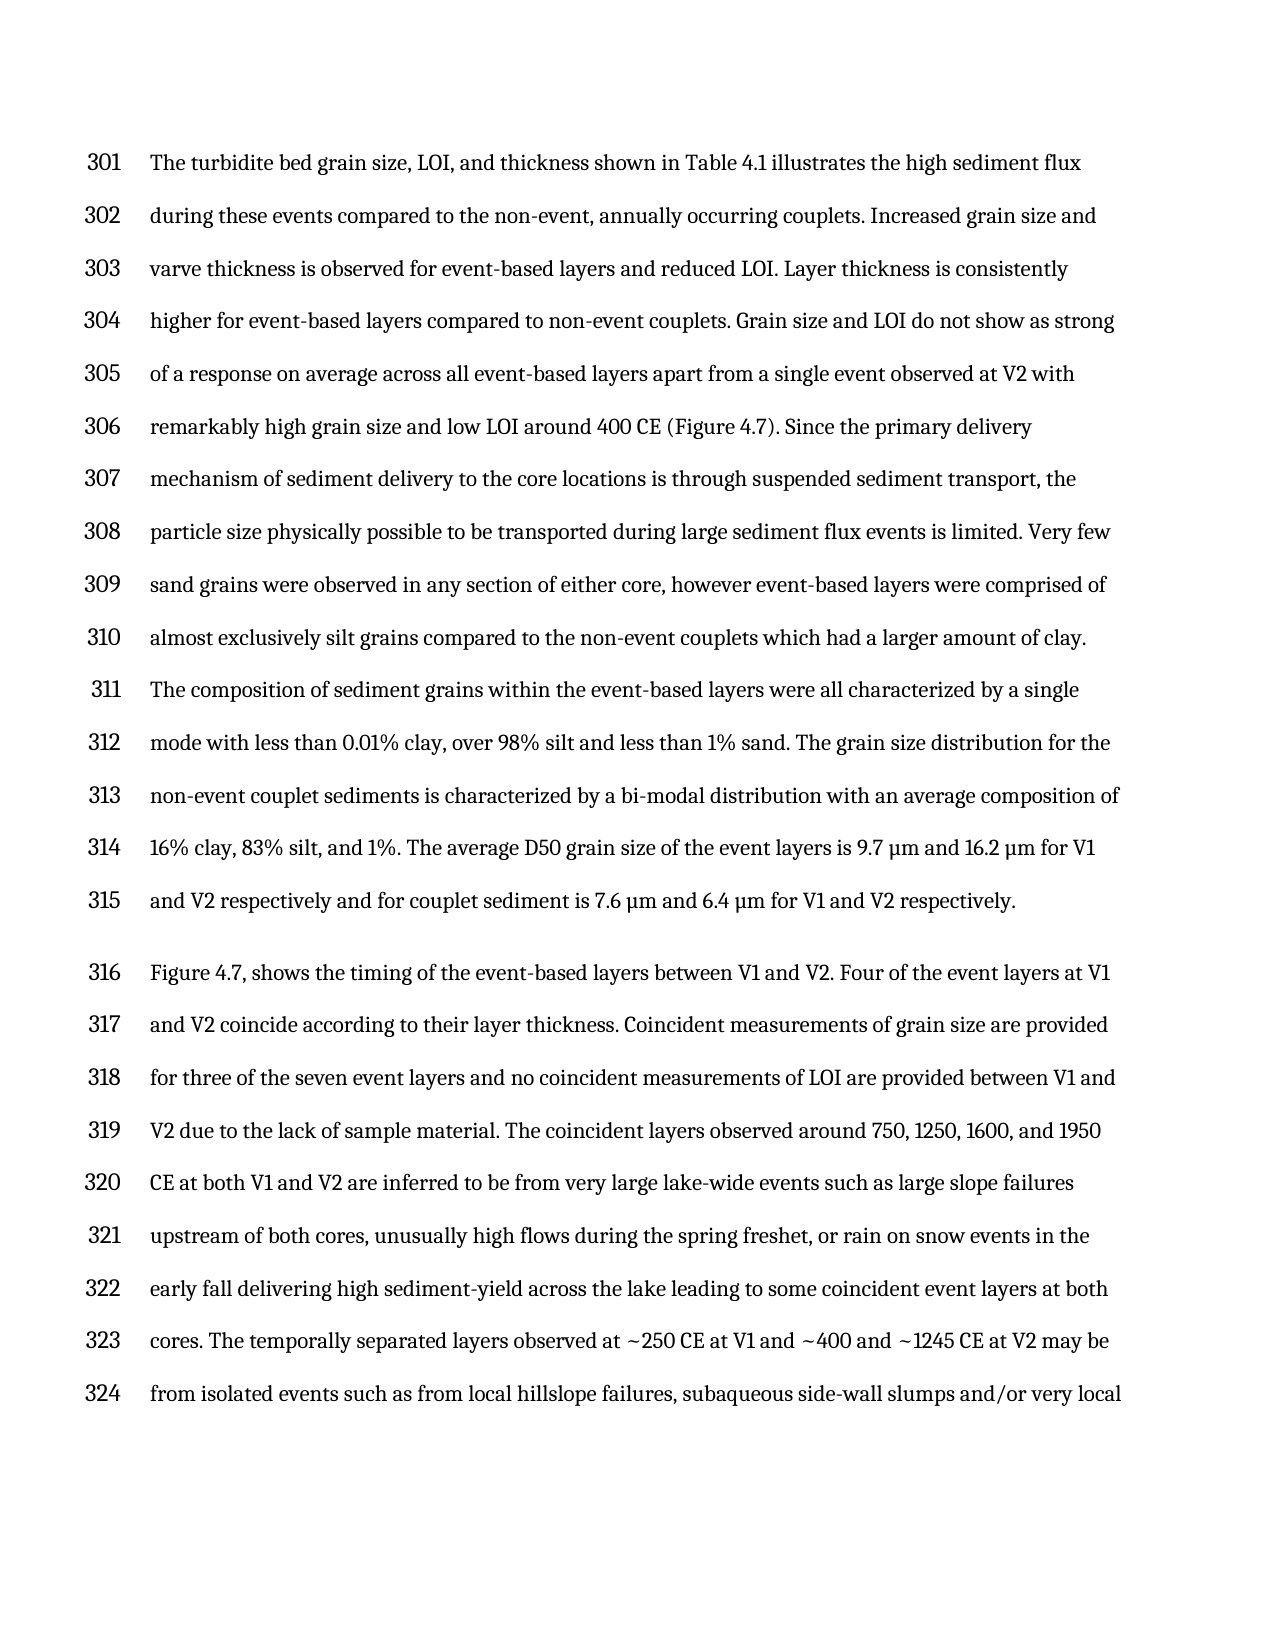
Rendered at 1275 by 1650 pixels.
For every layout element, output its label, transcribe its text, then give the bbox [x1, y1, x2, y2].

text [150, 959, 1125, 1407]
text The turbidite bed grain size, LOI, and thickness shown in Table 4.1 illustrates the high sediment flux during these events compared to the non-event, annually occurring couplets. Increased grain size and varve thickness is observed for event-based layers and reduced LOI. Layer thickness is consistently higher for event-based layers compared to non-event couplets. Grain size and LOI do not show as strong of a response on average across all event-based layers apart from a single event observed at V2 with remarkably high grain size and low LOI around 400 CE (Figure 4.7). Since the primary delivery mechanism of sediment delivery to the core locations is through suspended sediment transport, the particle size physically possible to be transported during large sediment flux events is limited. Very few sand grains were observed in any section of either core, however event-based layers were comprised of almost exclusively silt grains compared to the non-event couplets which had a larger amount of clay. The composition of sediment grains within the event-based layers were all characterized by a single mode with less than 0.01% clay, over 98% silt and less than 1% sand. The grain size distribution for the non-event couplet sediments is characterized by a bi-modal distribution with an average composition of 16% clay, 83% silt, and 1%. The average D50 grain size of the event layers is 9.7 µm and 16.2 µm for V1 and V2 respectively and for couplet sediment is 7.6 µm and 6.4 µm for V1 and V2 respectively. [150, 150, 1125, 914]
